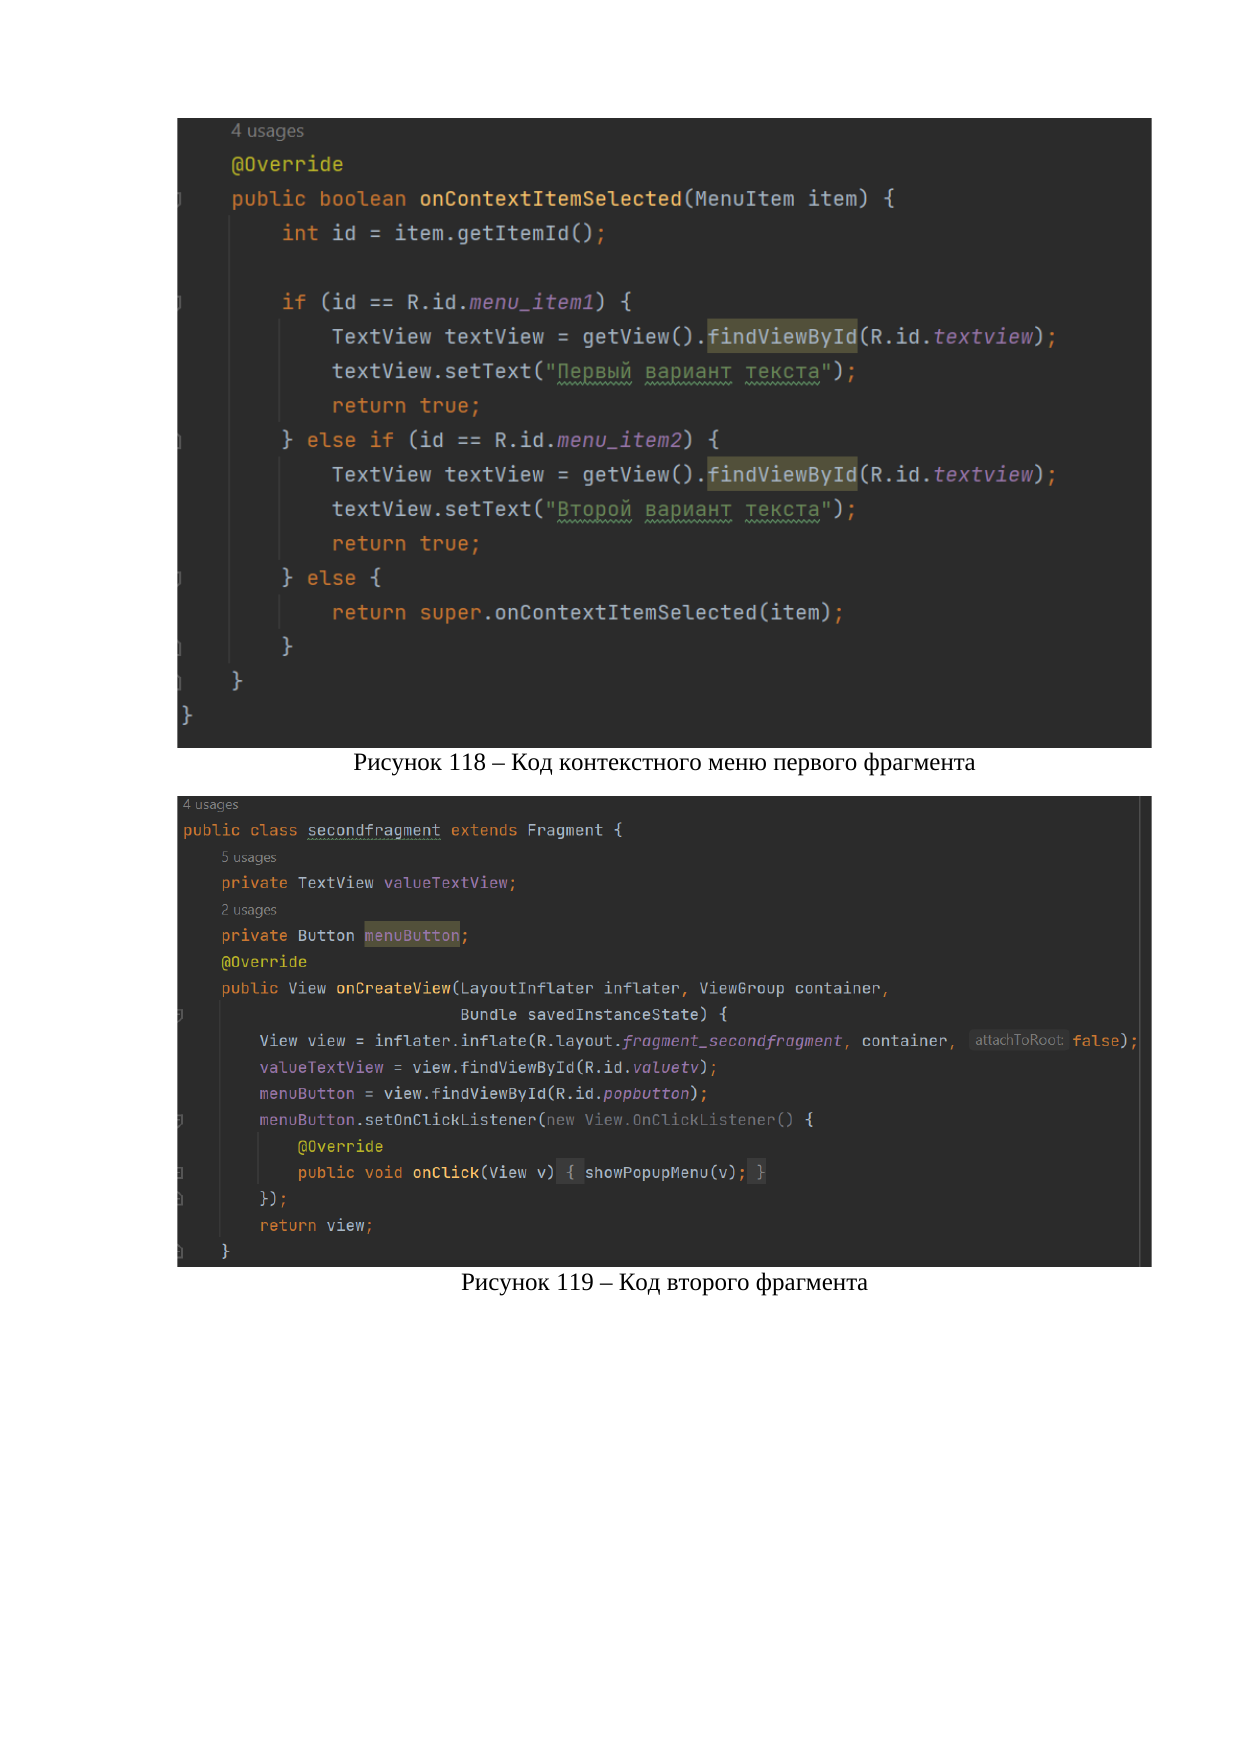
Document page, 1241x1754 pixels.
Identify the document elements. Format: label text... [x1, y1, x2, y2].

text Рисунок – Код второго фрагмента [177, 1267, 1152, 1295]
picture [177, 118, 1152, 748]
picture [177, 796, 1152, 1267]
text Рисунок – Код контекстного меню первого фрагмента [177, 748, 1152, 776]
